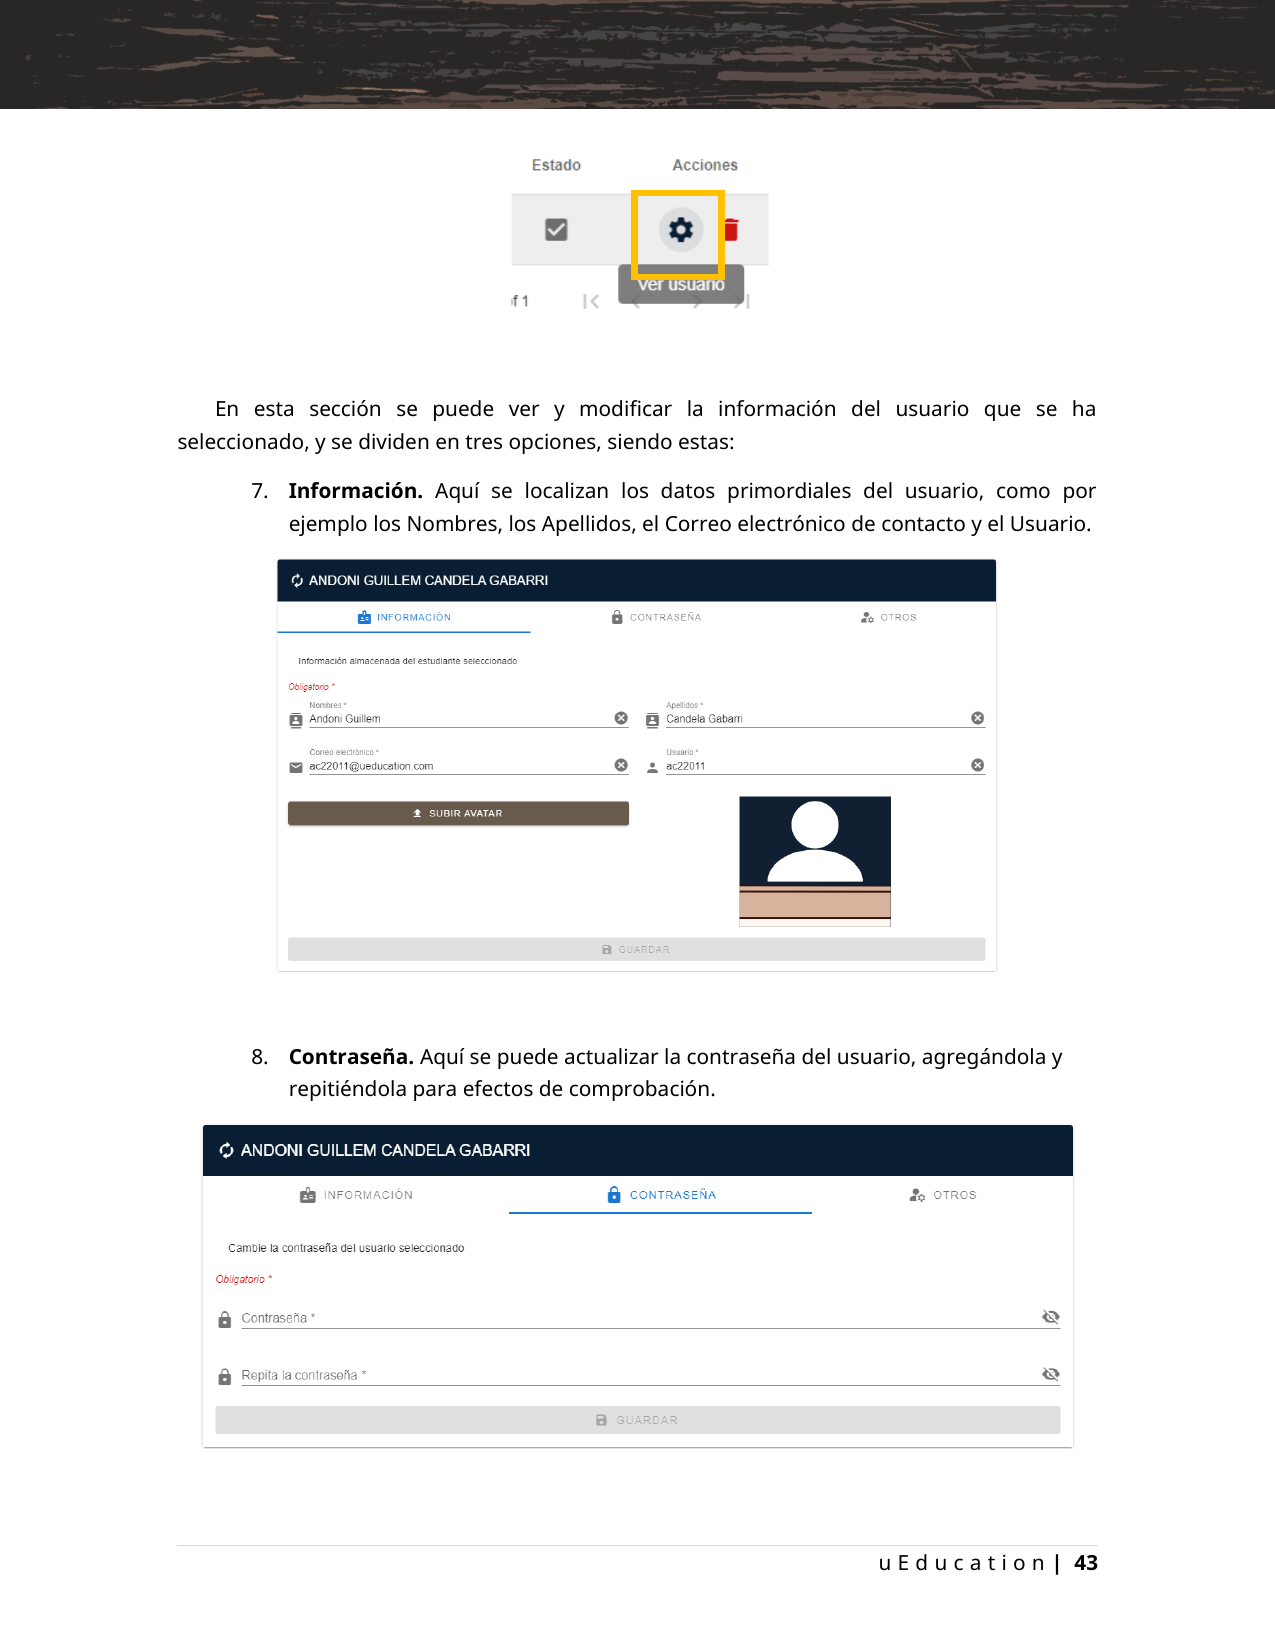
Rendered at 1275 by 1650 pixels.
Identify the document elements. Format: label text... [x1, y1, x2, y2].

text En esta sección se puede ver y modificar la información del usuario que se ha seleccionado, y se dividen en tres opciones, siendo estas: [177, 394, 1098, 456]
picture [0, 0, 1275, 109]
picture [276, 558, 999, 972]
list Contraseña. Aquí se puede actualizar la contraseña del usuario, agregándola y repitiéndola para efectos de comprobación. [251, 1042, 1098, 1103]
list Información. Aquí se localizan los datos primordiales del usuario, como por ejemplo los Nombres, los Apellidos, el Correo electrónico de contacto y el Usuario. [251, 476, 1098, 537]
picture [200, 1123, 1075, 1449]
picture [511, 147, 769, 325]
